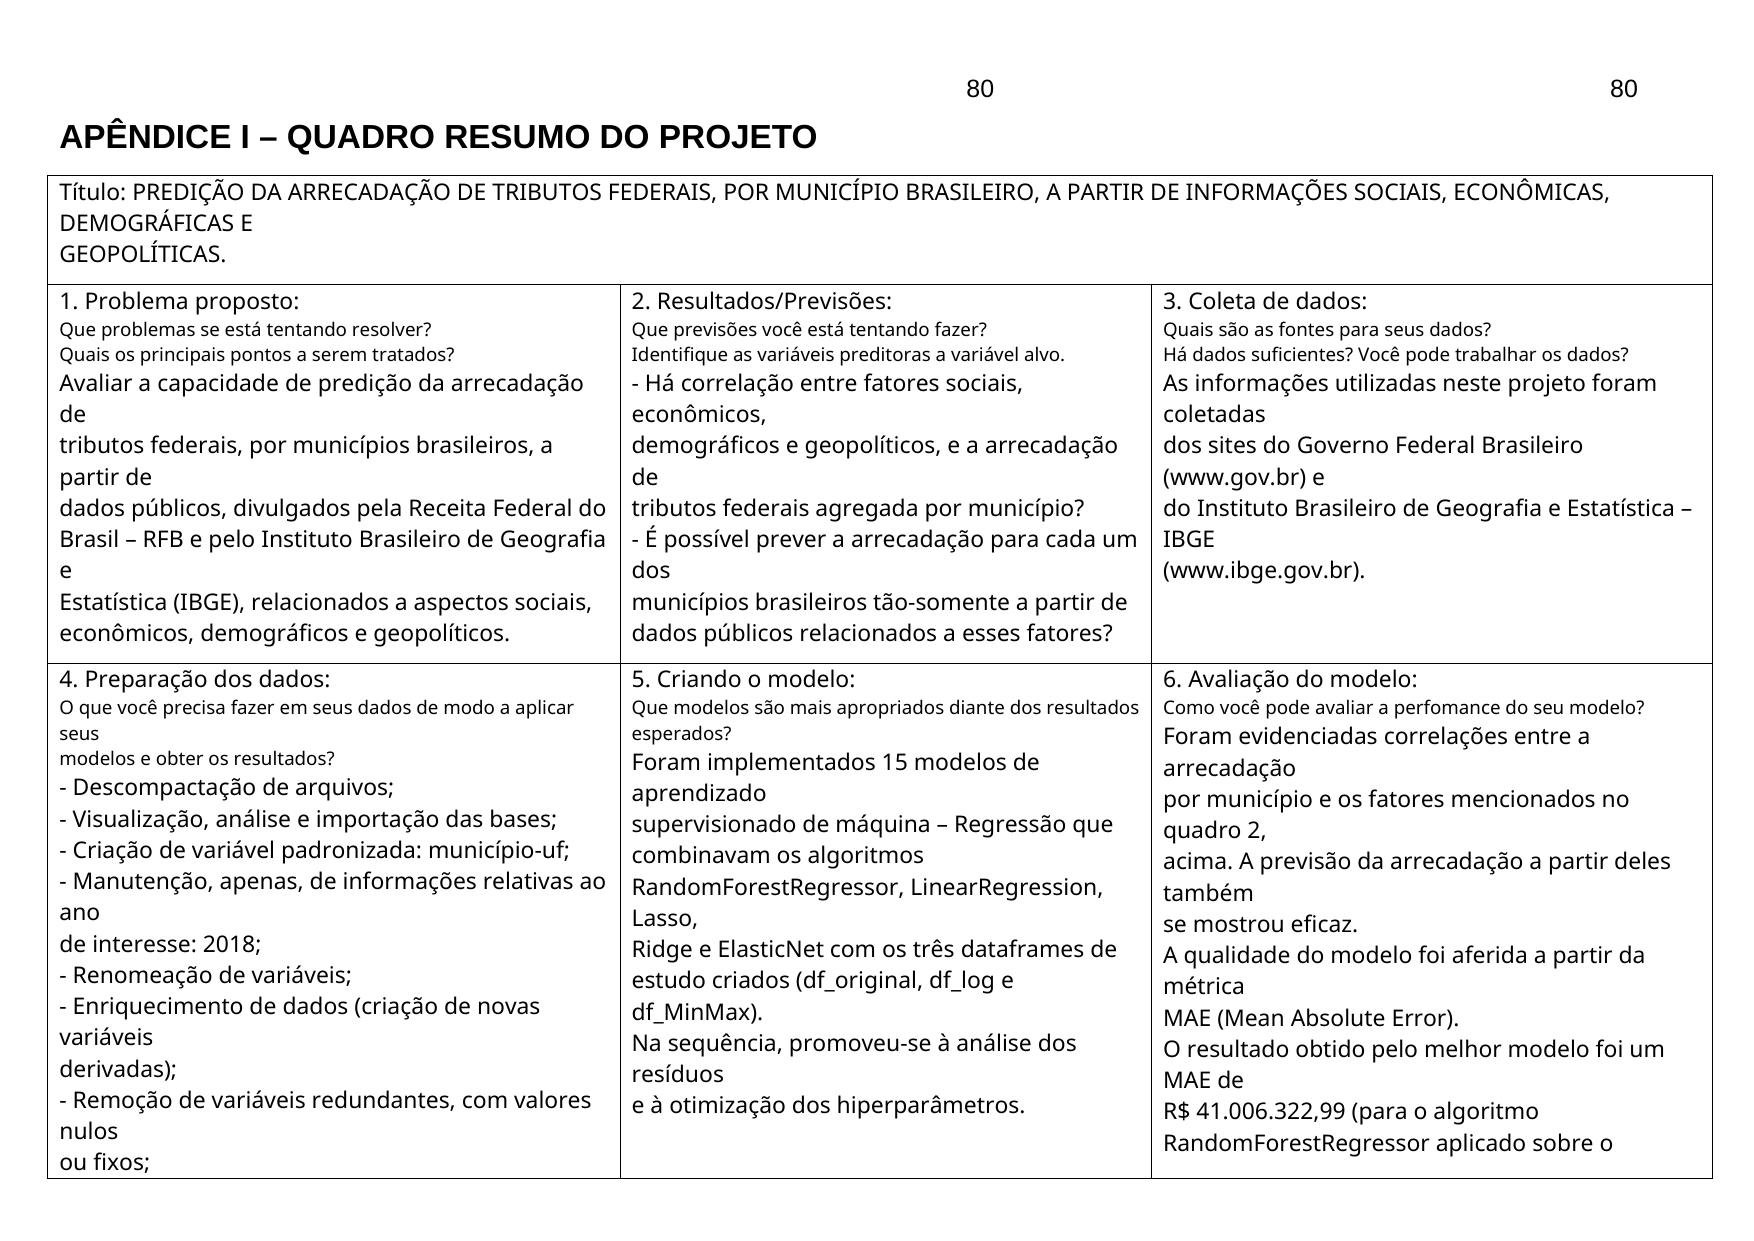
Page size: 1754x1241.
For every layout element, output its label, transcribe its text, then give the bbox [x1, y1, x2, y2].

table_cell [48, 664, 620, 1177]
subtitle APÊNDICE I – QUADRO RESUMO DO PROJETO [59, 117, 1695, 155]
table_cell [621, 664, 1151, 1177]
table_cell 1. Problema proposto: Que problemas se está tentando resolver? Quais os principais pontos a serem tratados? Avaliar a capacidade de predição da arrecadação de tributos federais, por municípios brasileiros, a partir de dados públicos, divulgados pela Receita Federal do Brasil – RFB e pelo Instituto Brasileiro de Geografia e Estatística (IBGE), relacionados a aspectos sociais, econômicos, demográficos e geopolíticos. [48, 285, 620, 662]
table_cell 2. Resultados/Previsões: Que previsões você está tentando fazer? Identifique as variáveis preditoras a variável alvo. - Há correlação entre fatores sociais, econômicos, demográficos e geopolíticos, e a arrecadação de tributos federais agregada por município? - É possível prever a arrecadação para cada um dos municípios brasileiros tão-somente a partir de dados públicos relacionados a esses fatores? [621, 285, 1151, 662]
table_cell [1152, 664, 1712, 1177]
table_header Título: PREDIÇÃO DA ARRECADAÇÃO DE TRIBUTOS FEDERAIS, POR MUNICÍPIO BRASILEIRO, A PARTIR DE INFORMAÇÕES SOCIAIS, ECONÔMICAS, DEMOGRÁFICAS E GEOPOLÍTICAS. [48, 176, 1712, 283]
table_cell 3. Coleta de dados: Quais são as fontes para seus dados? Há dados suficientes? Você pode trabalhar os dados? As informações utilizadas neste projeto foram coletadas dos sites do Governo Federal Brasileiro (www.gov.br) e do Instituto Brasileiro de Geografia e Estatística – IBGE (www.ibge.gov.br). [1152, 285, 1712, 662]
